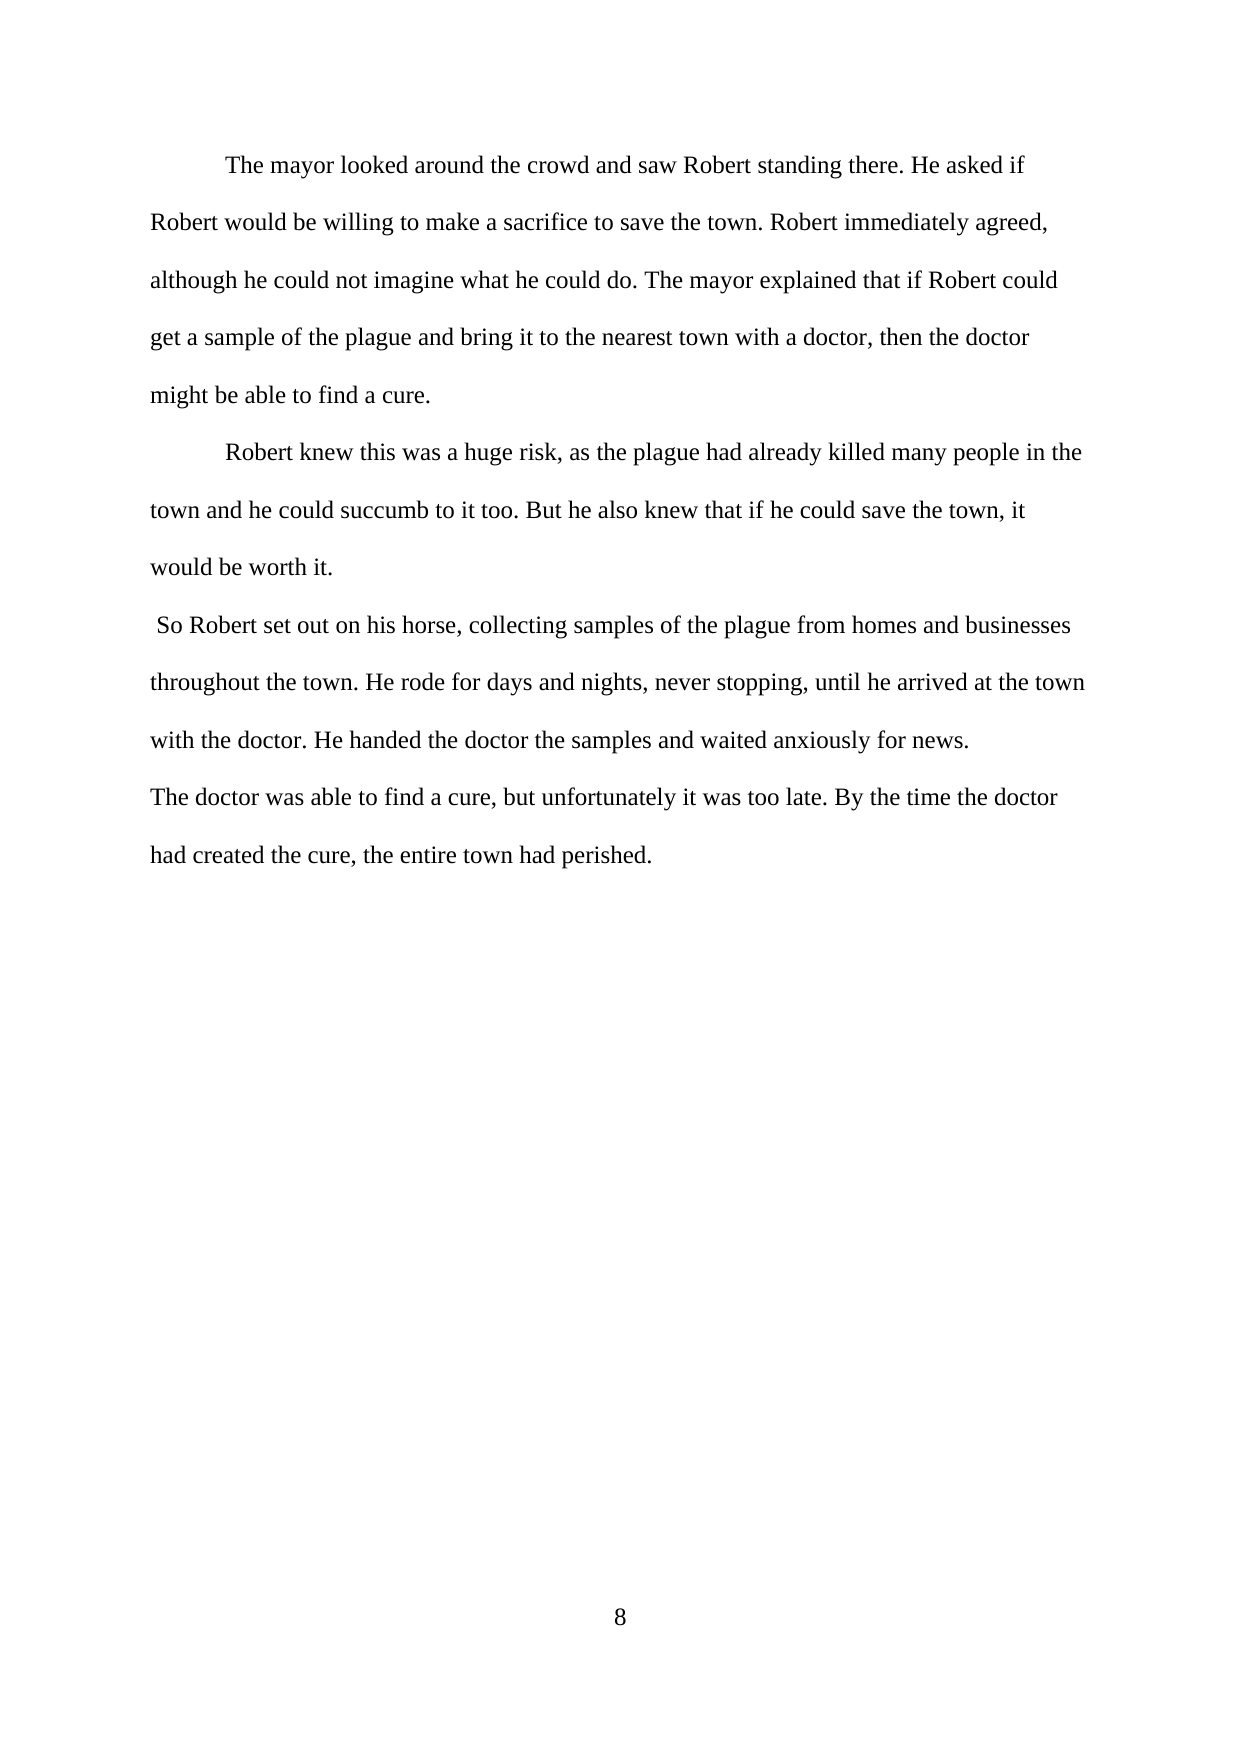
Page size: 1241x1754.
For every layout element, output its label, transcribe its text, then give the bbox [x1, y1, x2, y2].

text So Robert set out on his horse, collecting samples of the plague from homes and businesses throughout the town. He rode for days and nights, never stopping, until he arrived at the town with the doctor. He handed the doctor the samples and waited anxiously for news. [150, 610, 1090, 754]
text The doctor was able to find a cure, but unfortunately it was too late. By the time the doctor had created the cure, the entire town had perished. [150, 782, 1090, 869]
text Robert knew this was a huge risk, as the plague had already killed many people in the town and he could succumb to it too. But he also knew that if he could save the town, it would be worth it. [150, 437, 1090, 581]
text The mayor looked around the crowd and saw Robert standing there. He asked if Robert would be willing to make a sacrifice to save the town. Robert immediately agreed, although he could not imagine what he could do. The mayor explained that if Robert could get a sample of the plague and bring it to the nearest town with a doctor, then the doctor might be able to find a cure. [150, 150, 1090, 409]
